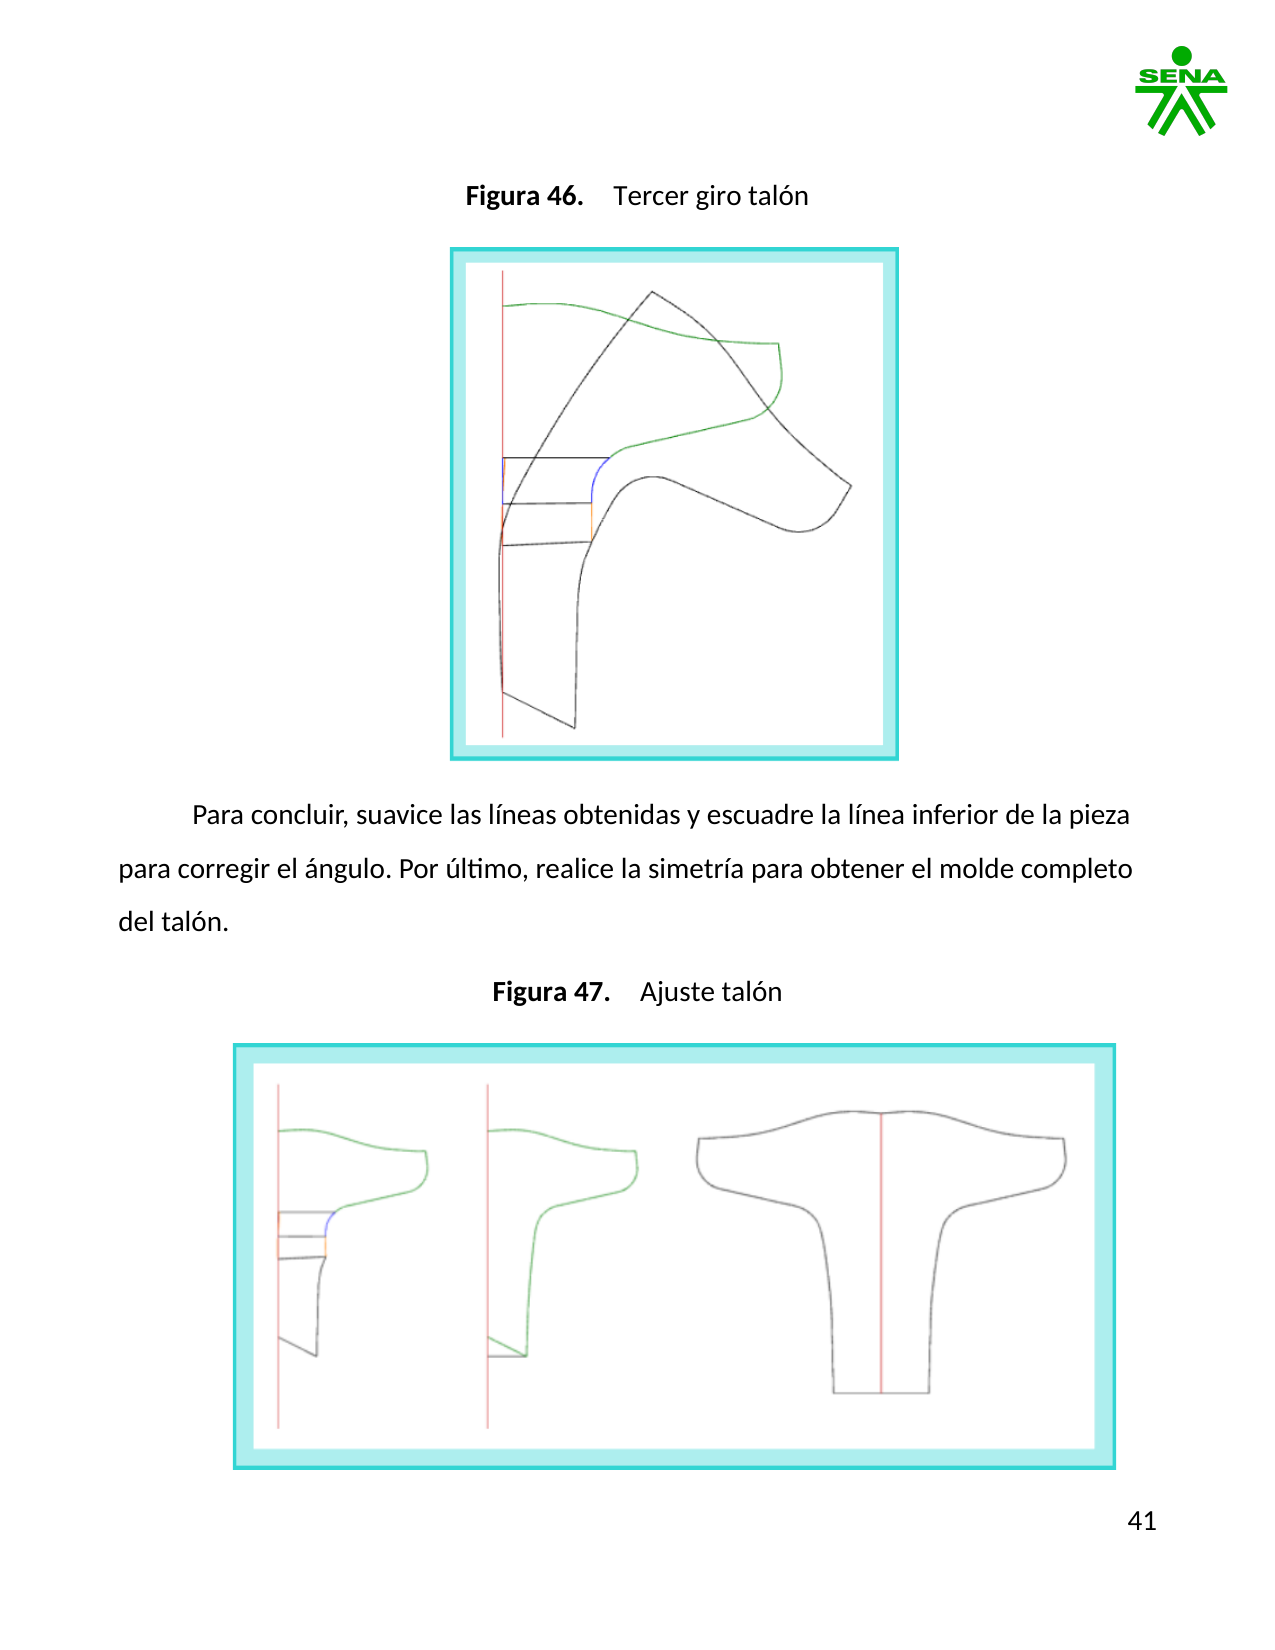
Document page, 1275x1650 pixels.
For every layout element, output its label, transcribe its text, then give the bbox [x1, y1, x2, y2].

text Ajuste talón [118, 973, 1157, 1009]
picture [232, 1043, 1117, 1470]
text Para concluir, suavice las líneas obtenidas y escuadre la línea inferior de la pieza para corregir el ángulo. Por último, realice la simetría para obtener el molde completo del talón. [118, 796, 1157, 939]
picture [449, 247, 899, 762]
picture [1135, 46, 1228, 136]
text Tercer giro talón [118, 177, 1157, 213]
